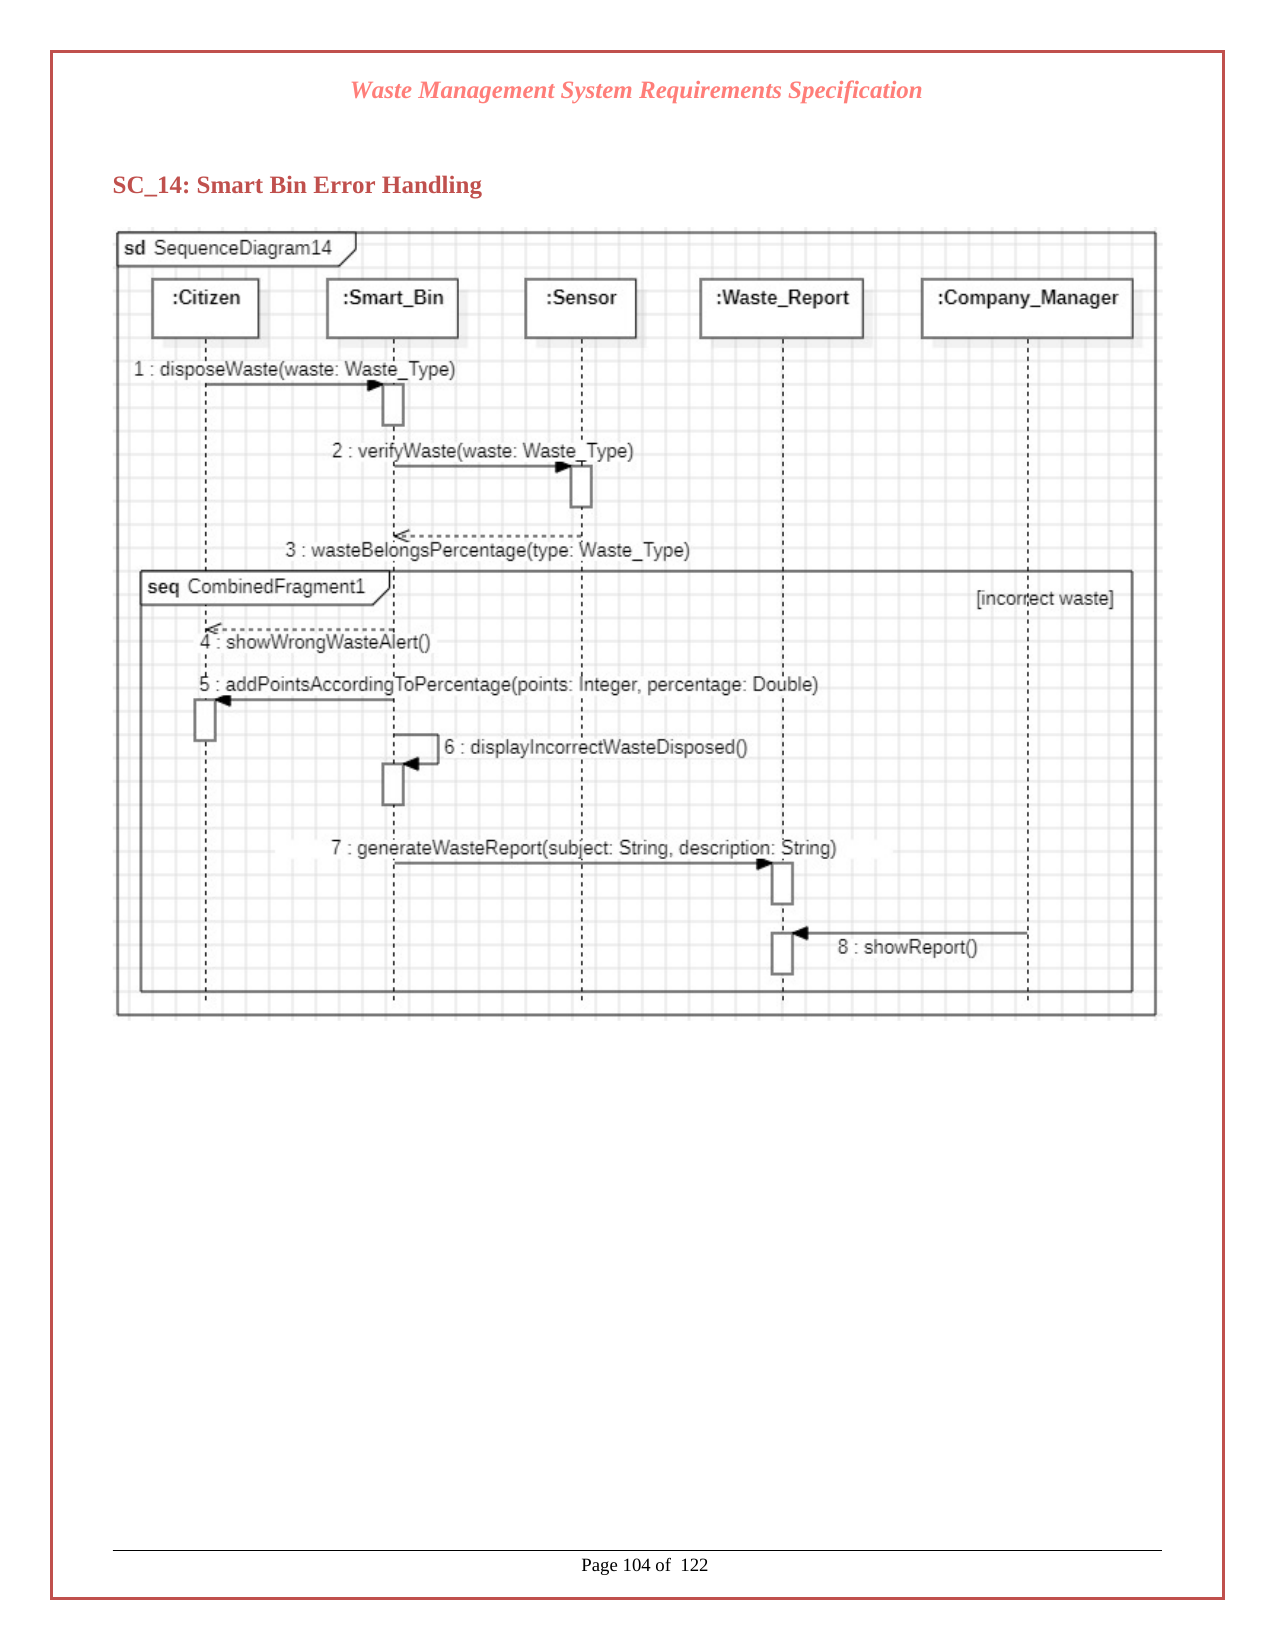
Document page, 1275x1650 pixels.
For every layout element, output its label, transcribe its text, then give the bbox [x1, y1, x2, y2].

text SC_14: Smart Bin Error Handling [112, 170, 1162, 199]
picture [112, 227, 1163, 1021]
